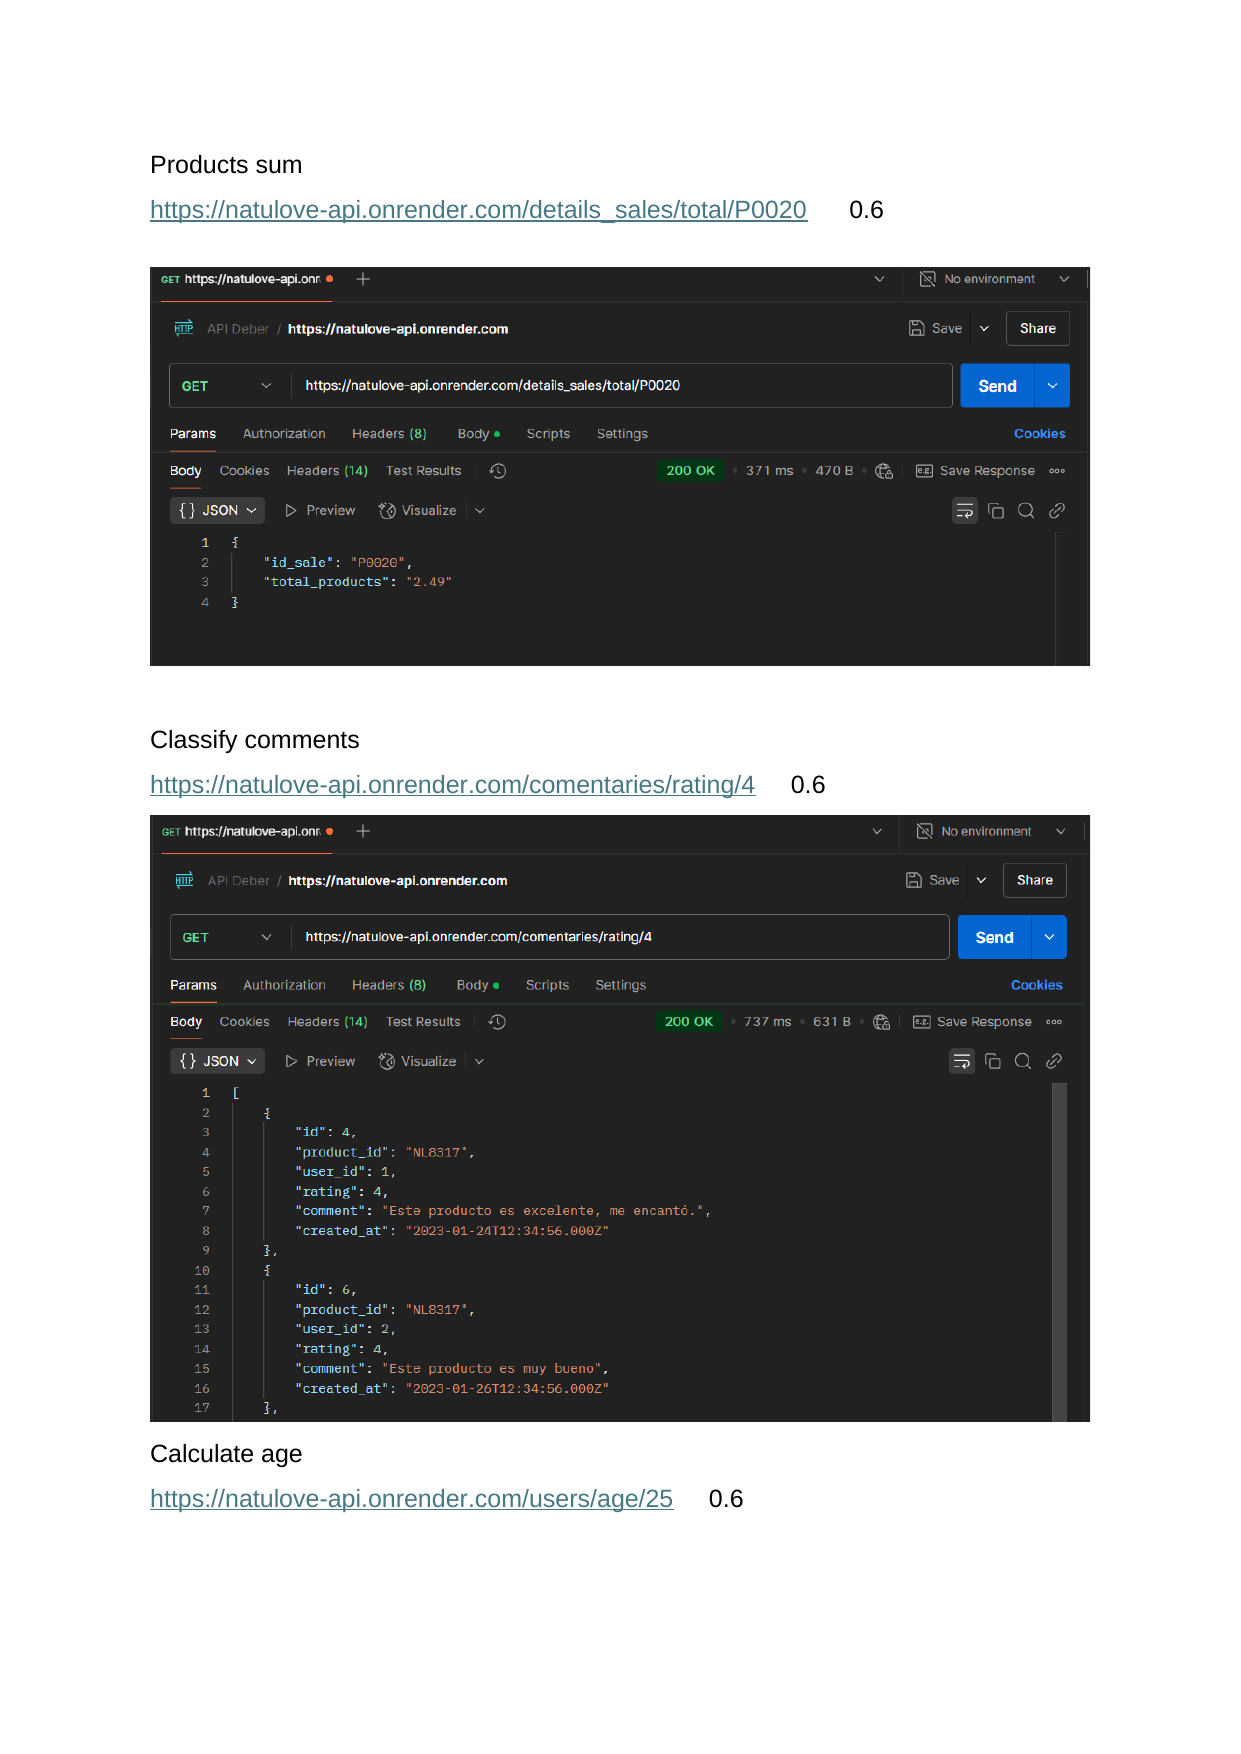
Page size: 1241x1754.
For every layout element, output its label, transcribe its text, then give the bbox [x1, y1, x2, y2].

text Products sum [150, 150, 1090, 179]
text Calculate age [150, 1438, 1090, 1467]
text https://natulove-api.onrender.com/comentaries/rating/4 0.6 [150, 770, 1090, 799]
text https://natulove-api.onrender.com/details_sales/total/P0020 0.6 [150, 195, 1090, 224]
picture [150, 815, 1091, 1422]
text Classify comments [150, 725, 1090, 753]
text https://natulove-api.onrender.com/users/age/25 0.6 [150, 1484, 1090, 1513]
picture [150, 267, 1091, 666]
